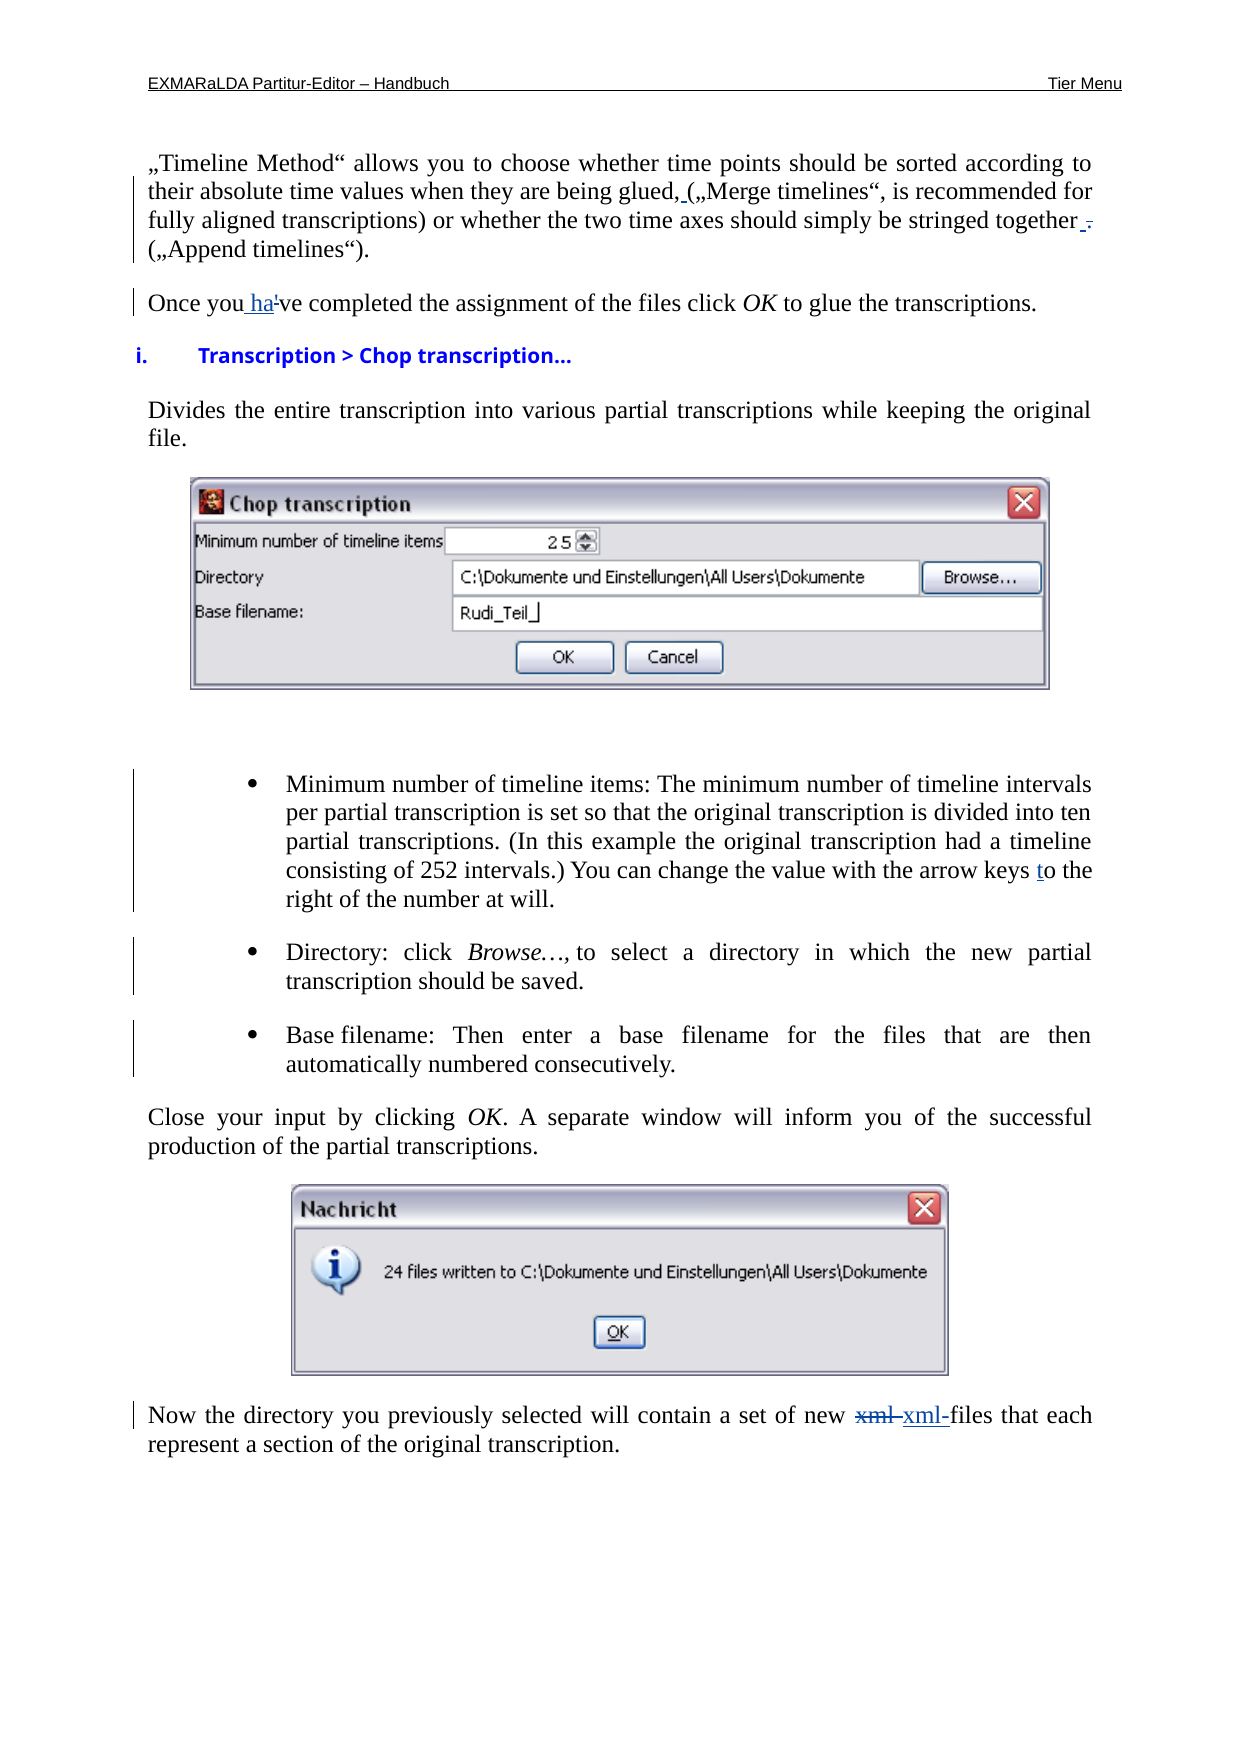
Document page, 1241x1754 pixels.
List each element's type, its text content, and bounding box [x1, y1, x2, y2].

picture [291, 1184, 949, 1376]
text Divides the entire transcription into various partial transcriptions while keeping the original file. [148, 395, 1093, 452]
text Once youve completed the assignment of the files click OK to glue the transcriptions. [148, 288, 1093, 316]
list Minimum number of timeline items: The minimum number of timeline intervals per partial transcription is set so that the original transcription is divided into ten partial transcriptions. (In this example the original transcription had a timeline consisting of 252 intervals.) You can change the value with the arrow keys o the right of the number at will. [248, 769, 1093, 912]
text Now the directory you previously selected will contain a set of new files that each represent a section of the original transcription. [148, 1401, 1093, 1458]
list Base filename: Then enter a base filename for the files that are then automatically numbered consecutively. [248, 1020, 1093, 1077]
list Directory: click Browse…, to select a directory in which the new partial transcription should be saved. [248, 937, 1093, 995]
subtitle Transcription > Chop transcription… [148, 341, 1093, 370]
picture [190, 477, 1050, 690]
text Close your input by clicking OK. A separate window will inform you of the successful production of the partial transcriptions. [148, 1102, 1093, 1160]
text „Timeline Method“ allows you to choose whether time points should be sorted according to their absolute time values when they are being glued,(„Merge timelines“, is recommended for fully aligned transcriptions) or whether the two time axes should simply be stringed together(„Append timelines“). [148, 148, 1093, 263]
